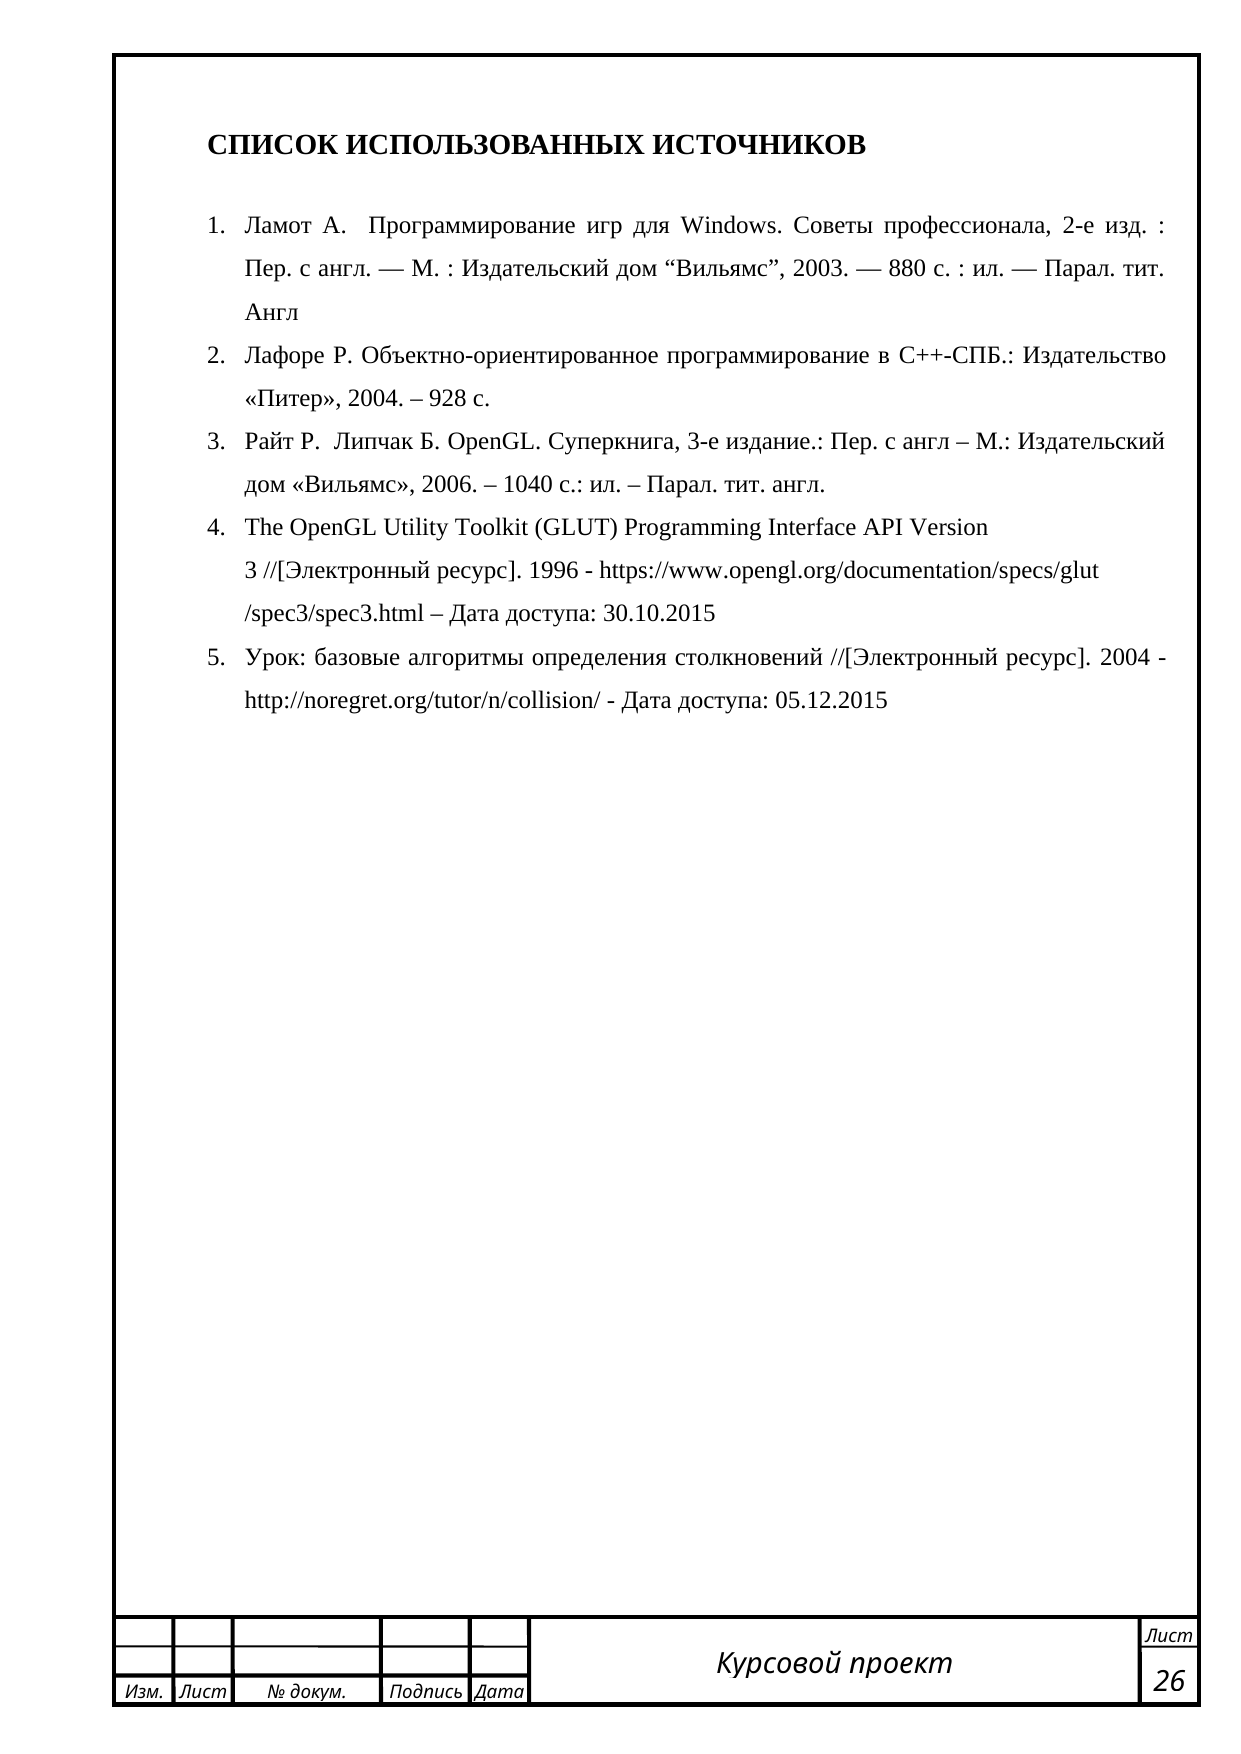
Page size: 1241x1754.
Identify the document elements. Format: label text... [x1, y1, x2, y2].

text /spec3/spec3.html – Дата доступа: 30.10.2015 [171, 598, 1166, 627]
list Урок: базовые алгоритмы определения столкновений //[Электронный ресурс]. 2004 - http://noregret.org/tutor/n/collision/ - Дата доступа: 05.12.2015 [207, 642, 1166, 713]
list The OpenGL Utility Toolkit (GLUT) Programming Interface API Version 3 //[Электронный ресурс]. 1996 - https://www.opengl.org/documentation/specs/glut [207, 512, 1166, 584]
list Лафоре Р. Объектно-ориентированное программирование в C++-СПБ.: Издательство «Питер», 2004. – 928 с. [207, 340, 1166, 412]
title СПИСОК ИСПОЛЬЗОВАННЫХ ИСТОЧНИКОВ [133, 127, 1166, 160]
list Ламот А. Программирование игр для Windows. Советы профессионала, 2-е изд. : Пер. с англ. — М. : Издательский дом “Вильямс”, 2003. — 880 с. : ил. — Парал. тит. Англ [207, 210, 1166, 325]
list Райт Р. Липчак Б. OpenGL. Суперкнига, 3-е издание.: Пер. с англ – М.: Издательский дом «Вильямс», 2006. – 1040 с.: ил. – Парал. тит. англ. [207, 426, 1166, 498]
